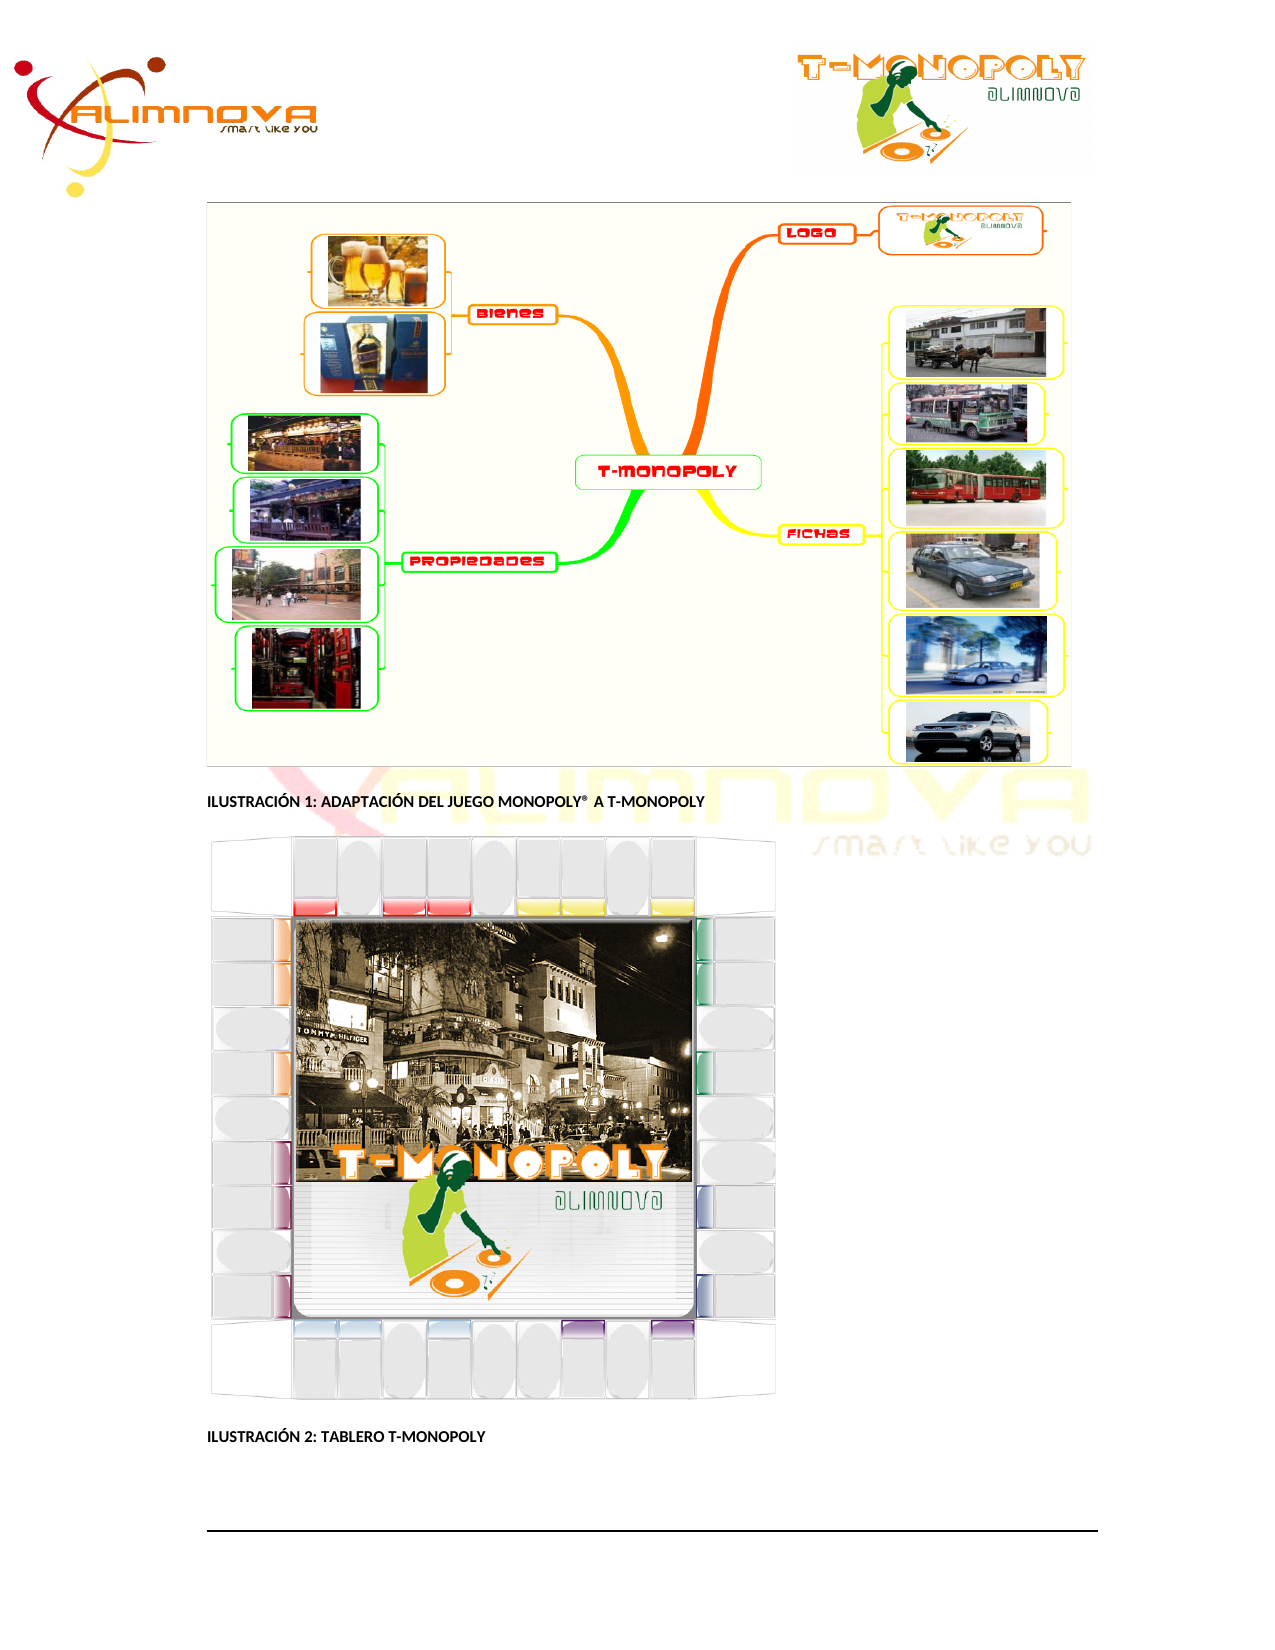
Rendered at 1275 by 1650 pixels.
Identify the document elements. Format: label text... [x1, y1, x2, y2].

picture [206, 202, 1072, 767]
picture [206, 836, 776, 1401]
picture [792, 40, 1093, 173]
picture [10, 55, 319, 199]
